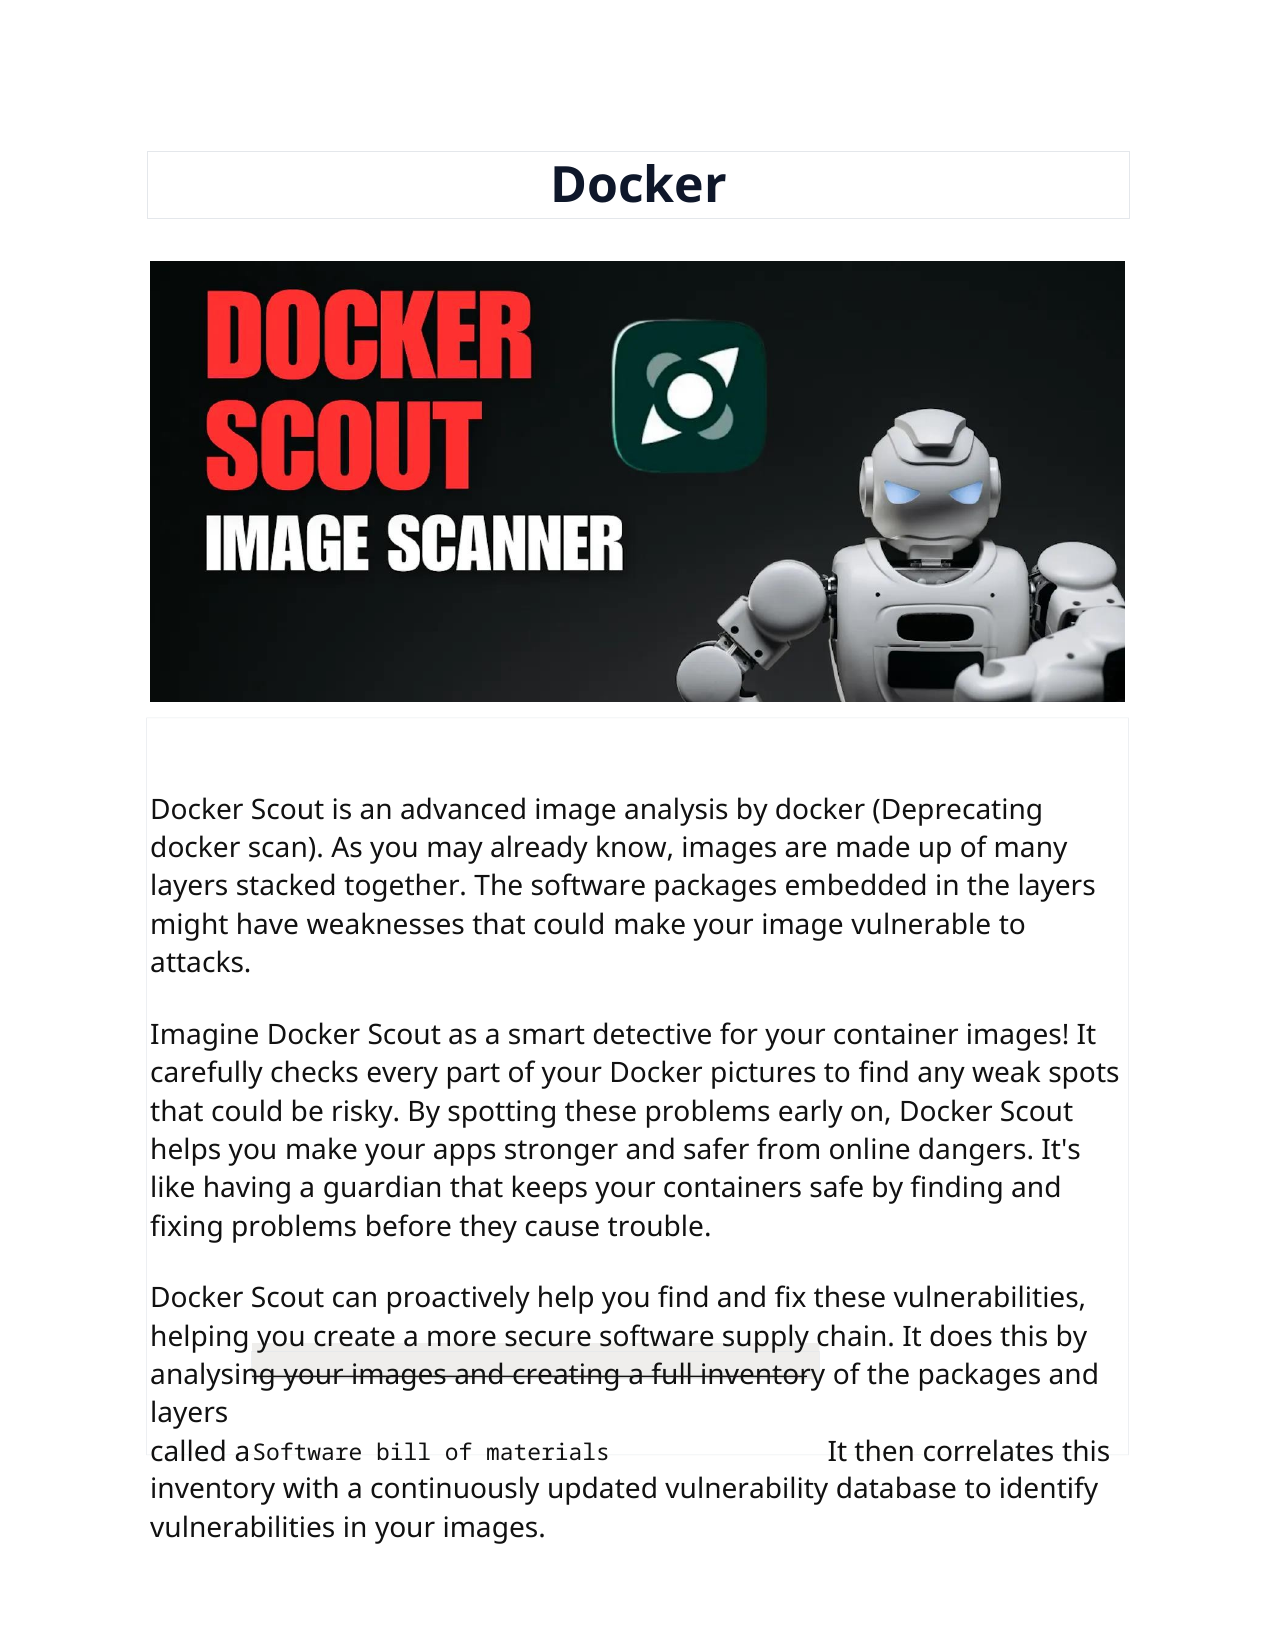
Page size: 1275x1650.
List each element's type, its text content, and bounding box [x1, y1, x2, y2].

text Imagine Docker Scout as a smart detective for your container images! It carefully checks every part of your Docker pictures to find any weak spots that could be risky. By spotting these problems early on, Docker Scout helps you make your apps stronger and safer from online dangers. It's like having a guardian that keeps your containers safe by finding and fixing problems before they cause trouble. [150, 1014, 1120, 1244]
text called a It then correlates this [150, 1431, 1275, 1468]
picture [150, 261, 1125, 702]
text inventory with a continuously updated vulnerability database to identify vulnerabilities in your images. [150, 1468, 1120, 1545]
text Docker Scout is an advanced image analysis by docker (Deprecating docker scan). As you may already know, images are made up of many layers stacked together. The software packages embedded in the layers might have weaknesses that could make your image vulnerable to attacks. [150, 789, 1120, 981]
text Docker Scout can proactively help you find and fix these vulnerabilities, helping you create a more secure software supply chain. It does this by analysing your images and creating a full inventory of the packages and layers [150, 1278, 1120, 1431]
